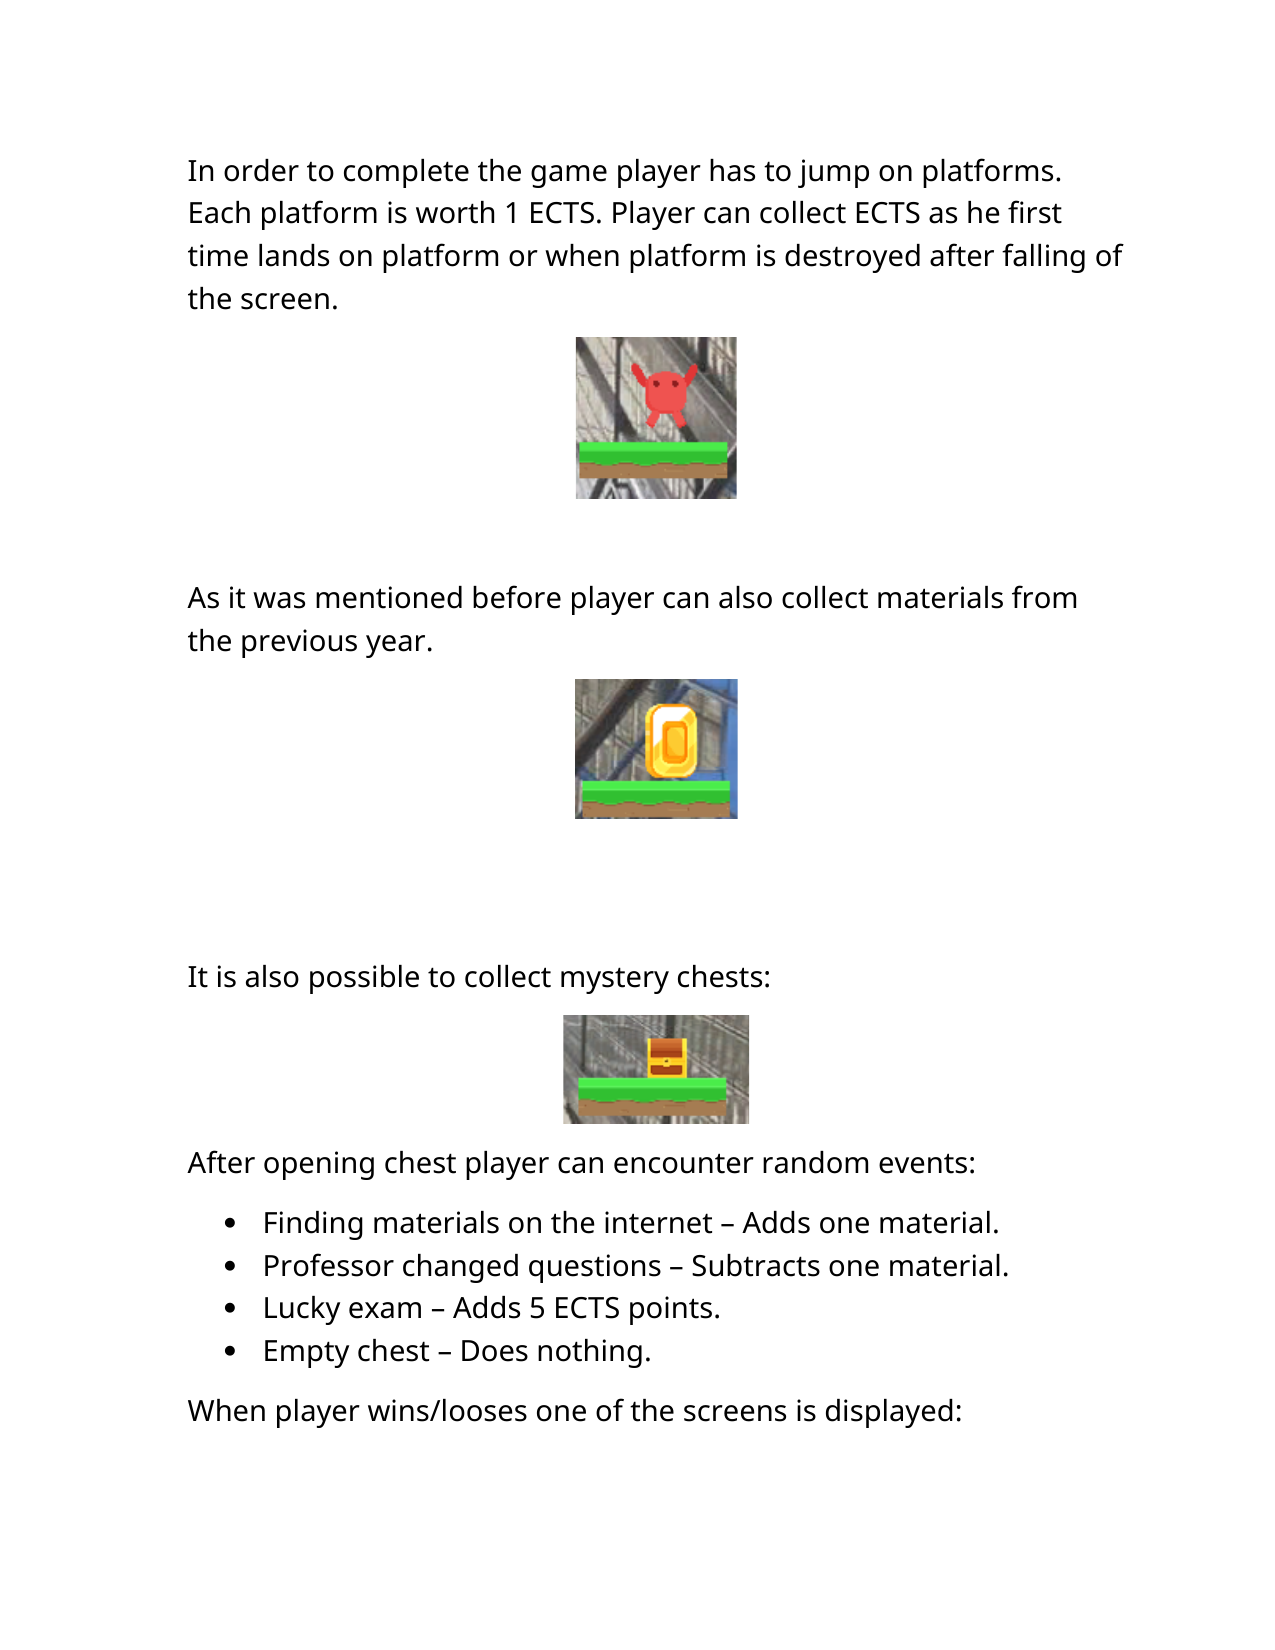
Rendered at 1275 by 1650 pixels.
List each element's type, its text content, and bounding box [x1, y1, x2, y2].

list Professor changed questions – Subtracts one material. [225, 1245, 1125, 1284]
list Finding materials on the internet – Adds one material. [225, 1202, 1125, 1242]
picture [575, 337, 737, 499]
text In order to complete the game player has to jump on platforms. Each platform is worth 1 ECTS. Player can collect ECTS as he first time lands on platform or when platform is destroyed after falling of the screen. [187, 150, 1125, 318]
text It is also possible to collect mystery chests: [187, 956, 1125, 996]
list Empty chest – Does nothing. [225, 1330, 1125, 1370]
picture [575, 679, 738, 819]
picture [563, 1015, 750, 1124]
text As it was mentioned before player can also collect materials from the previous year. [187, 577, 1125, 660]
text After opening chest player can encounter random events: [187, 1142, 1125, 1182]
text When player wins/looses one of the screens is displayed: [187, 1390, 1125, 1429]
list Lucky exam – Adds 5 ECTS points. [225, 1288, 1125, 1327]
